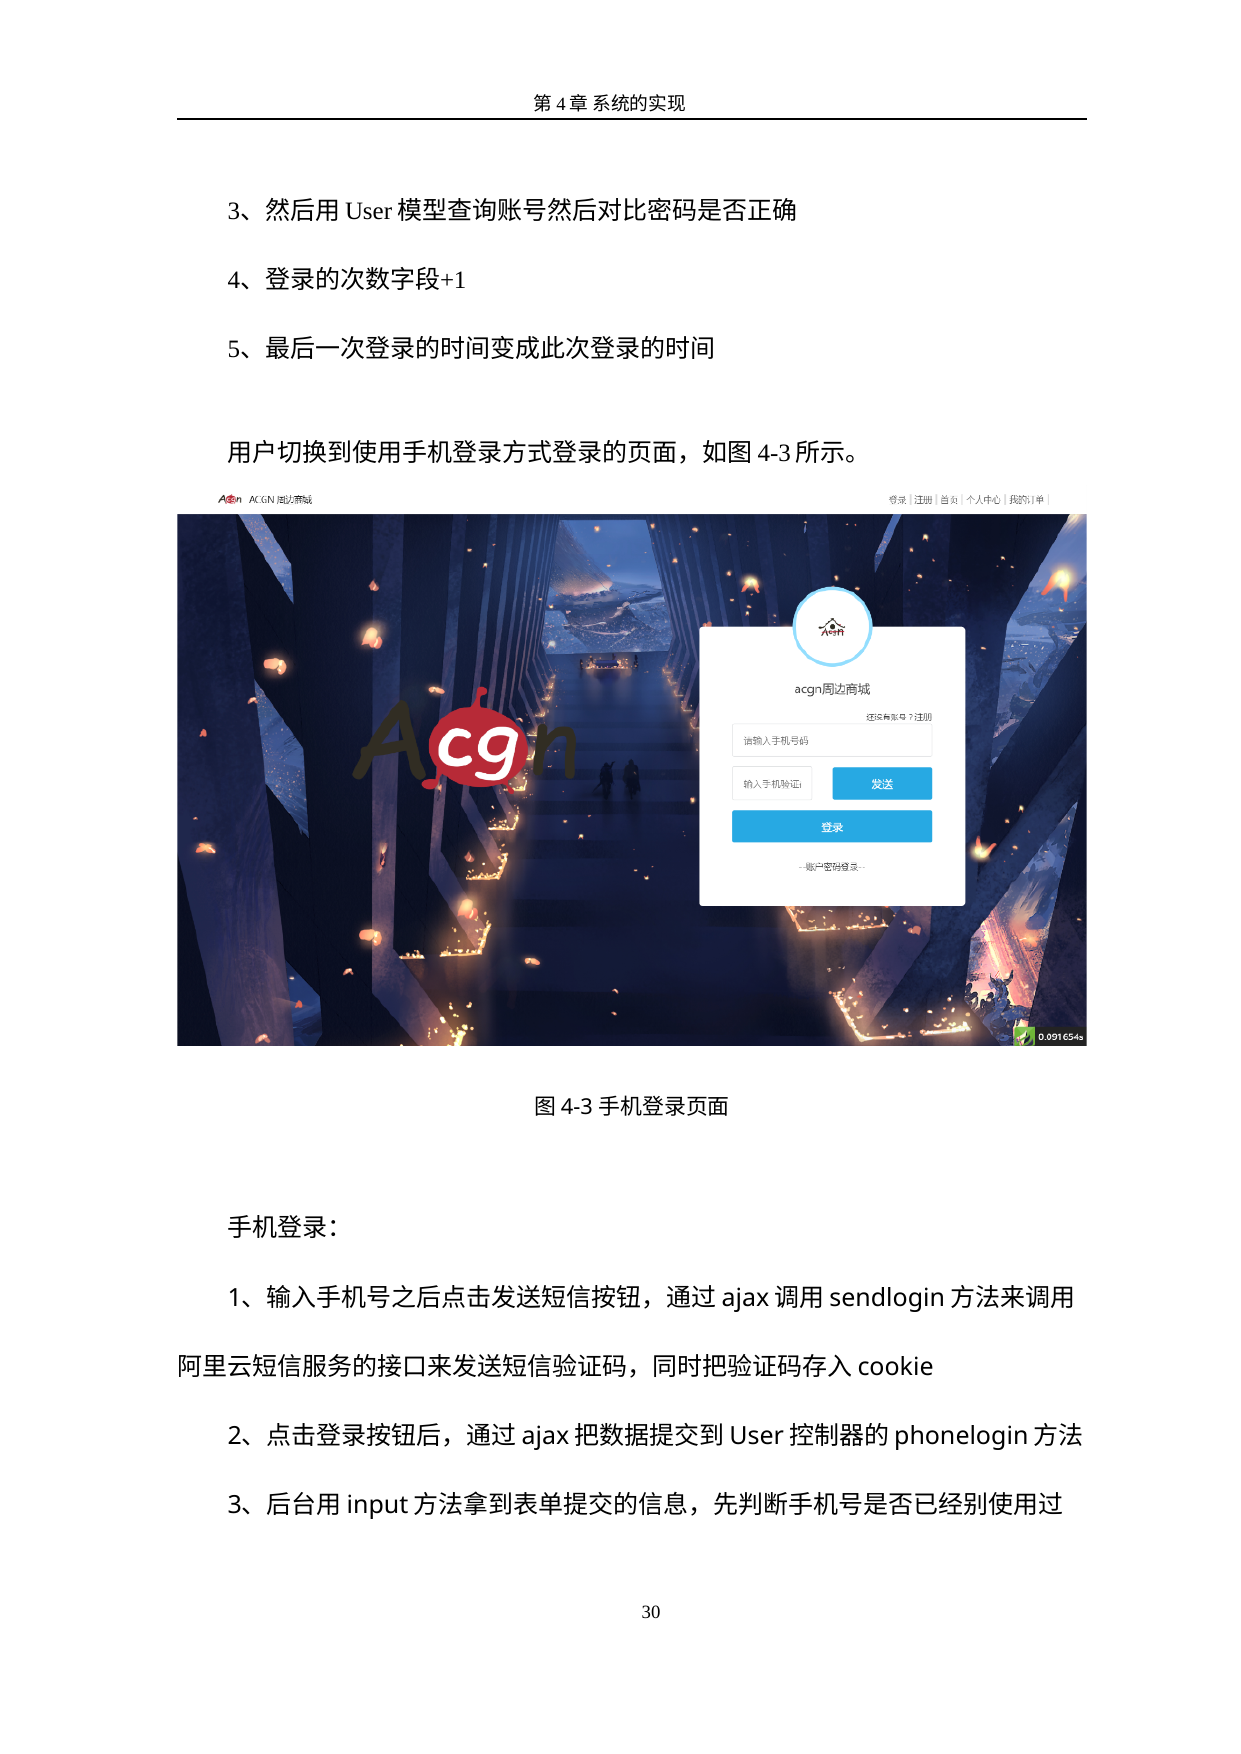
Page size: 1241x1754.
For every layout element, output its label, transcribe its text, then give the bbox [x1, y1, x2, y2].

text 用户切换到使用手机登录方式登录的页面，如图4-3所示。 [177, 416, 1087, 485]
text 3、然后用User模型查询账号然后对比密码是否正确 [177, 174, 1087, 243]
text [177, 1468, 1087, 1537]
text 5、最后一次登录的时间变成此次登录的时间 [177, 312, 1087, 382]
text 4、登录的次数字段+1 [177, 243, 1087, 312]
text 1、输入手机号之后点击发送短信按钮，通过ajax调用sendlogin方法来调用阿里云短信服务的接口来发送短信验证码，同时把验证码存入cookie [177, 1261, 1087, 1399]
text 手机登录： [177, 1191, 1087, 1261]
picture [177, 485, 1087, 1046]
text 2、点击登录按钮后，通过ajax把数据提交到User控制器的phonelogin方法 [177, 1399, 1087, 1468]
text 图4-3 手机登录页面 [177, 1088, 1087, 1122]
